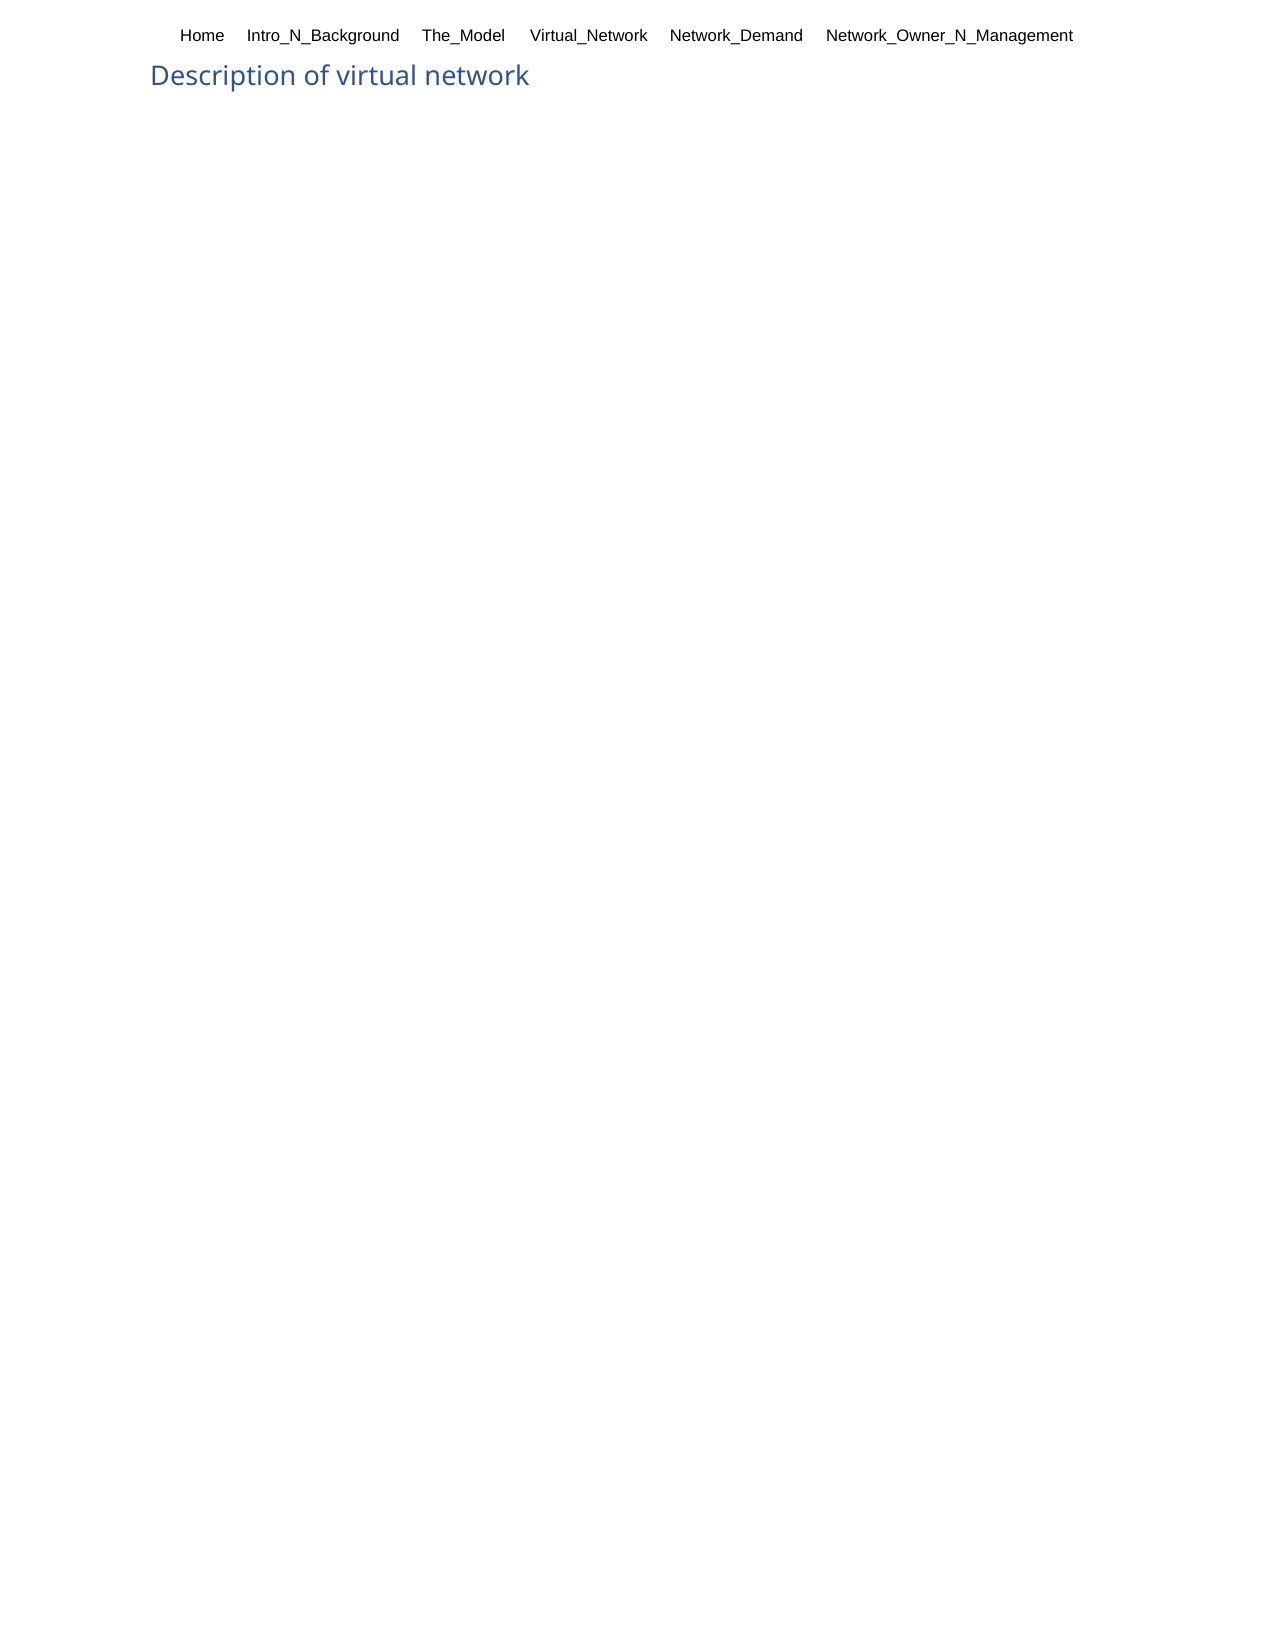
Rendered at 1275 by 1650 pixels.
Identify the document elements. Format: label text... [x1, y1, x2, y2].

text Description of virtual network [150, 56, 1098, 93]
